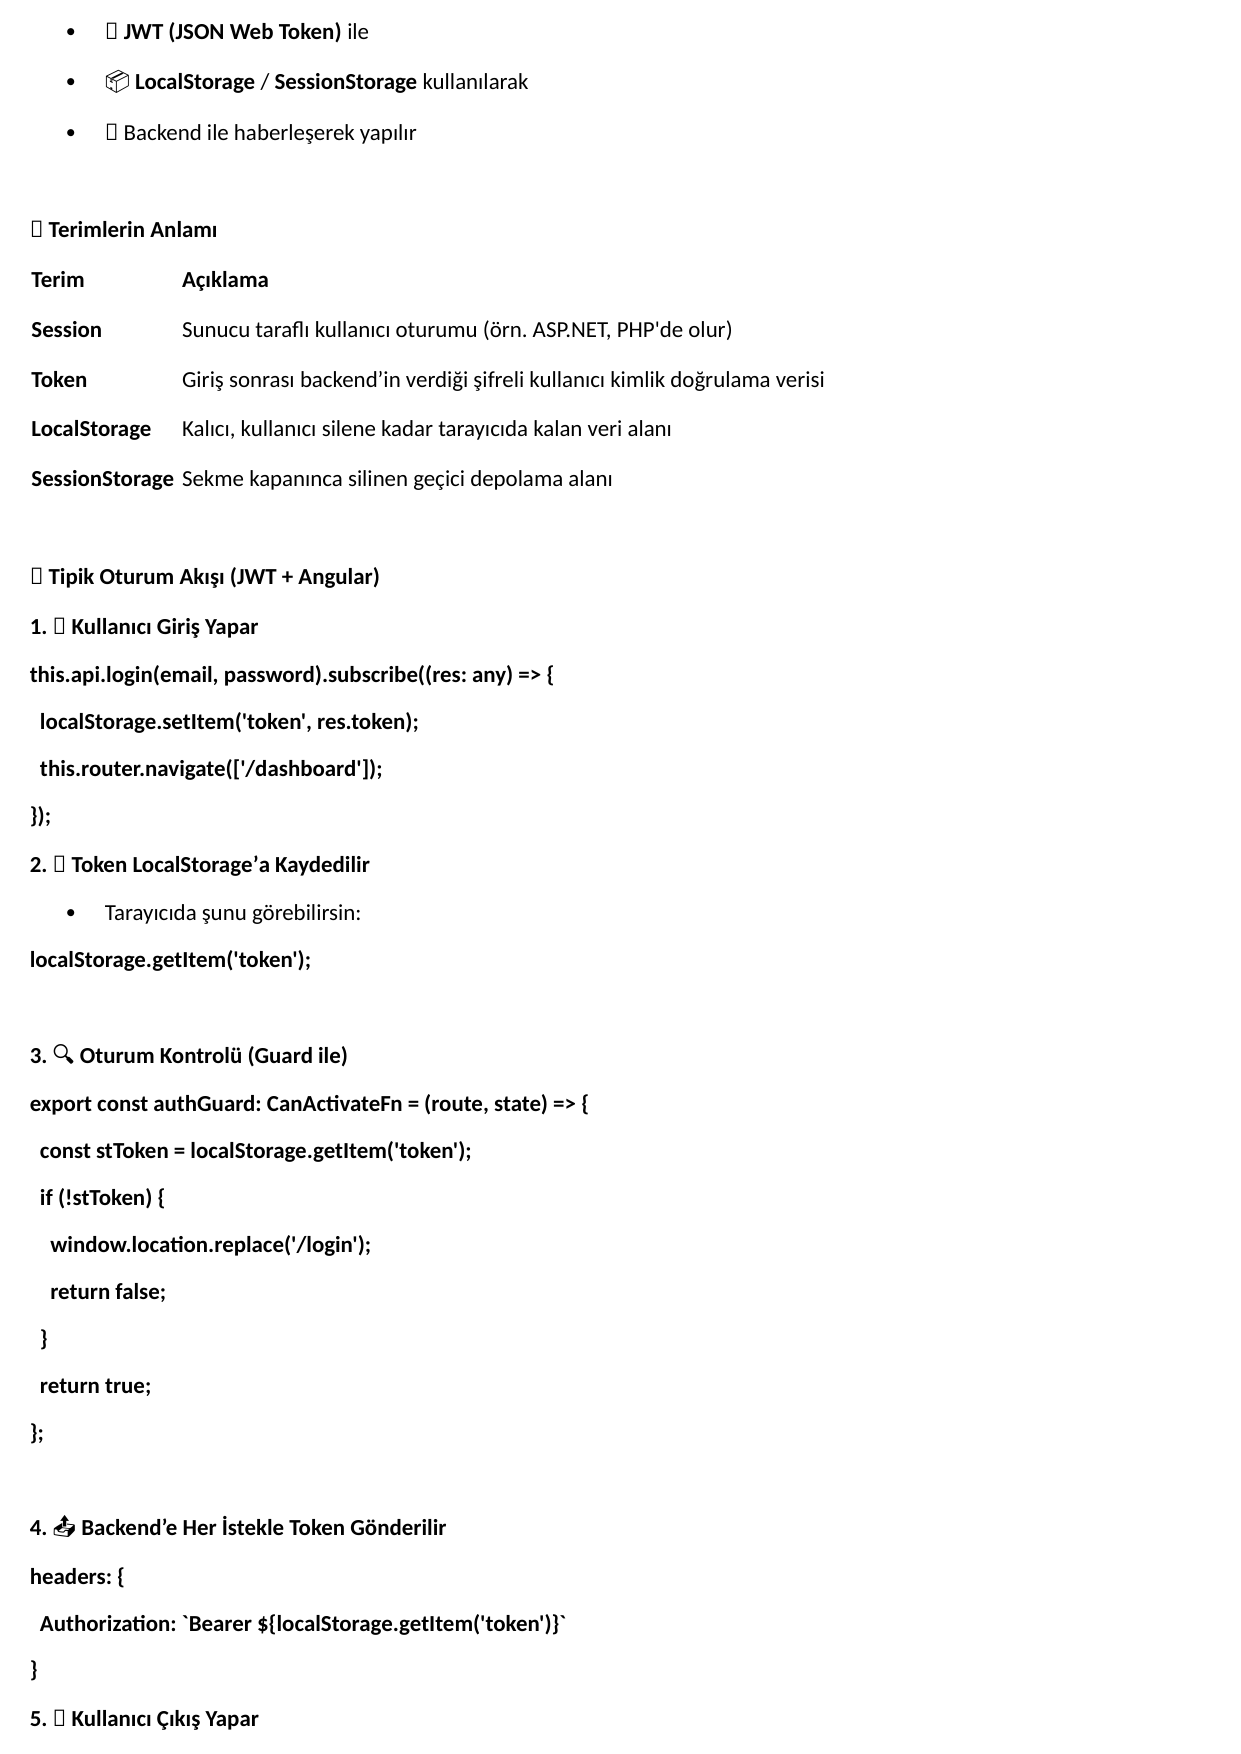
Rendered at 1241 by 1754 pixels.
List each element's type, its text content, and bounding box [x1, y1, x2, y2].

text } [29, 1324, 1196, 1352]
text return false; [29, 1277, 1196, 1305]
text localStorage.setItem('token', res.token); [29, 707, 1196, 735]
text 5. 🚪 Kullanıcı Çıkış Yapar [29, 1702, 1196, 1734]
text Authorization: `Bearer ${localStorage.getItem('token')}` [29, 1609, 1196, 1637]
list 📦 LocalStorage / SessionStorage kullanılarak [67, 65, 1196, 96]
text const stToken = localStorage.getItem('token'); [29, 1136, 1196, 1164]
text 4. 📤 Backend’e Her İstekle Token Gönderilir [29, 1511, 1196, 1543]
table_cell Session [30, 313, 180, 363]
text 2. ✅ Token LocalStorage’a Kaydedilir [29, 848, 1196, 879]
text localStorage.getItem('token'); [29, 945, 1196, 973]
text } [29, 1656, 1196, 1683]
text }); [29, 801, 1196, 829]
list 🌐 Backend ile haberleşerek yapılır [67, 116, 1196, 147]
table_header Terim [30, 263, 180, 313]
list Tarayıcıda şunu görebilirsin: [67, 898, 1196, 926]
list 🔐 JWT (JSON Web Token) ile [67, 15, 1196, 46]
text export const authGuard: CanActivateFn = (route, state) => { [29, 1089, 1196, 1117]
table_cell SessionStorage [30, 463, 180, 513]
text window.location.replace('/login'); [29, 1230, 1196, 1258]
table_header Açıklama [180, 263, 832, 313]
text this.router.navigate(['/dashboard']); [29, 754, 1196, 782]
text 💡 Terimlerin Anlamı [29, 213, 1196, 244]
text this.api.login(email, password).subscribe((res: any) => { [29, 661, 1196, 688]
table_cell Sunucu taraflı kullanıcı oturumu (örn. ASP.NET, PHP'de olur) [180, 313, 832, 363]
table_cell Token [30, 363, 180, 413]
text 3. 🔍 Oturum Kontrolü (Guard ile) [29, 1039, 1196, 1070]
text return true; [29, 1371, 1196, 1399]
table_cell Sekme kapanınca silinen geçici depolama alanı [180, 463, 832, 513]
table_cell Kalıcı, kullanıcı silene kadar tarayıcıda kalan veri alanı [180, 413, 832, 463]
text 🔐 Tipik Oturum Akışı (JWT + Angular) [29, 560, 1196, 591]
text }; [29, 1418, 1196, 1446]
text headers: { [29, 1562, 1196, 1590]
table_cell LocalStorage [30, 413, 180, 463]
table_cell Giriş sonrası backend’in verdiği şifreli kullanıcı kimlik doğrulama verisi [180, 363, 832, 413]
text 1. 🧍 Kullanıcı Giriş Yapar [29, 610, 1196, 641]
text if (!stToken) { [29, 1183, 1196, 1211]
